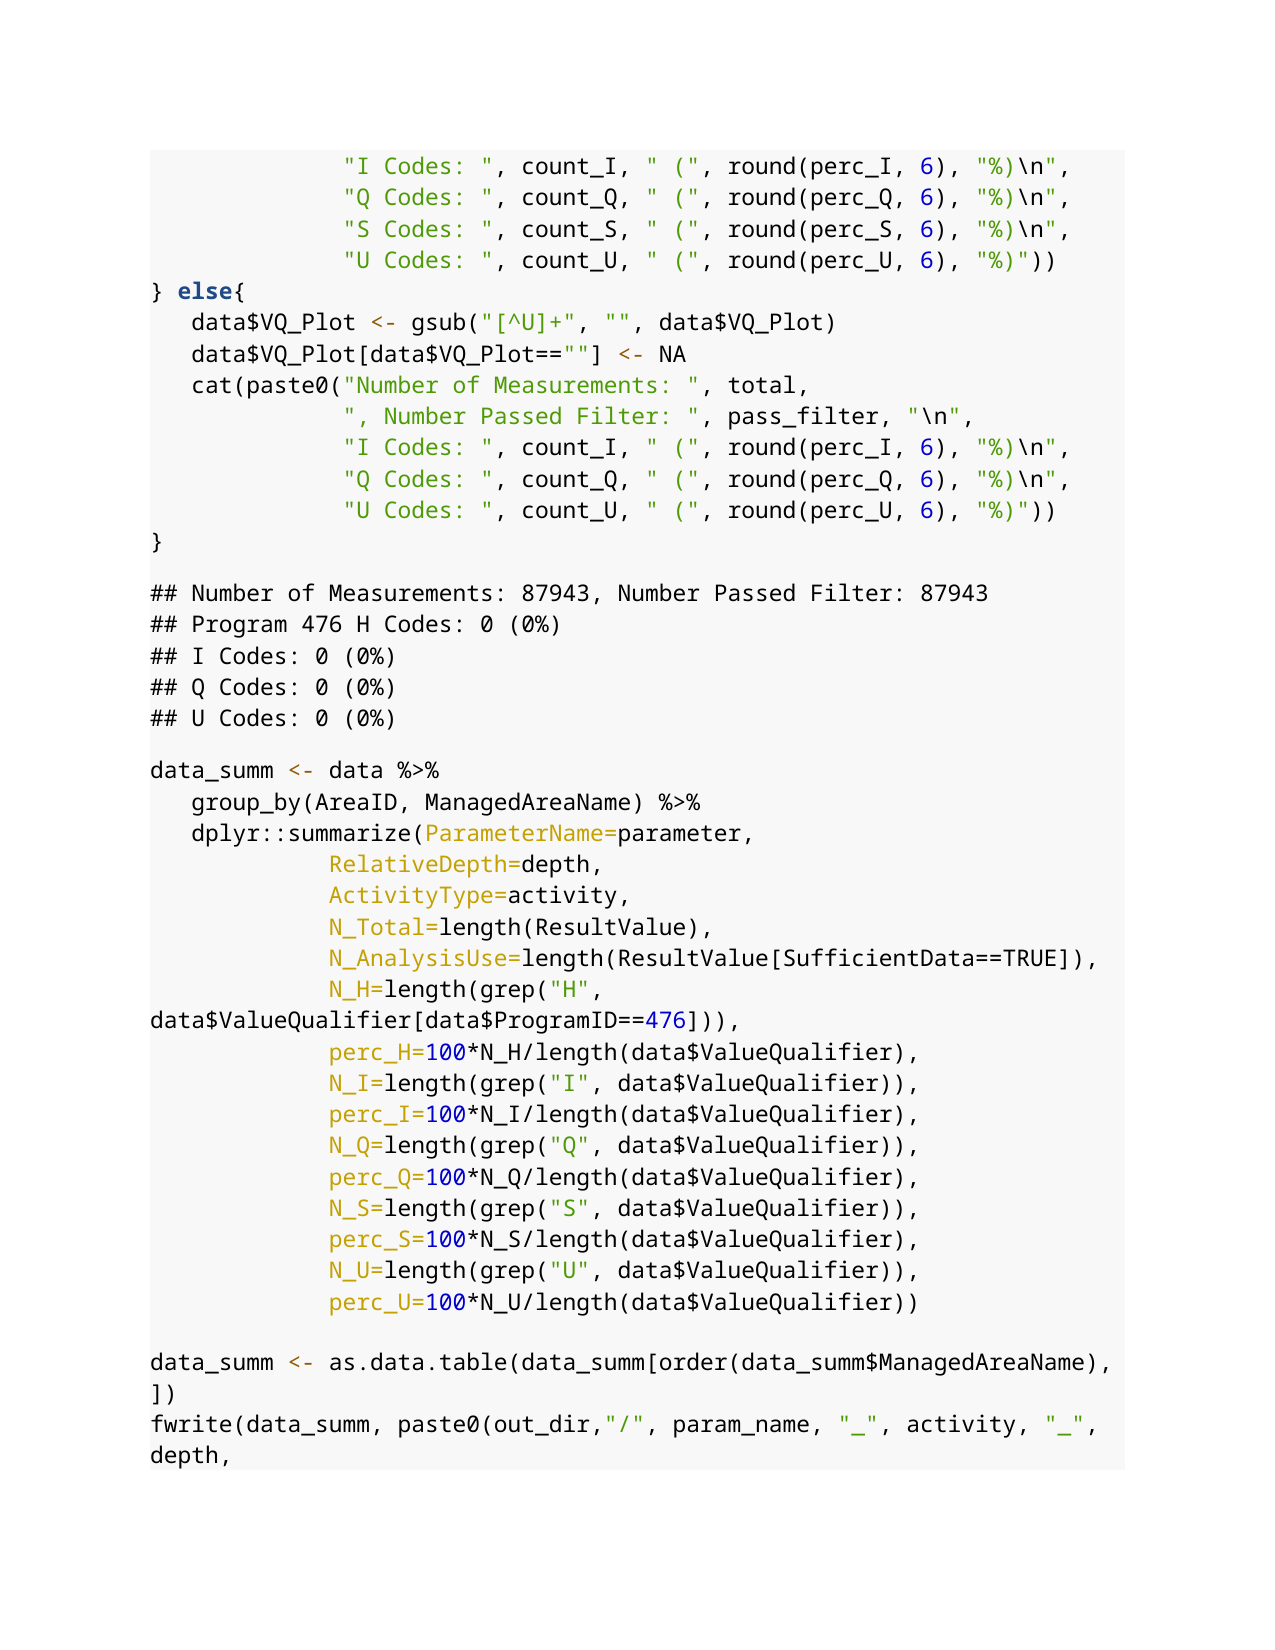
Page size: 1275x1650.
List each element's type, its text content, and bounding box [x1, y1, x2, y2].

text ## Number of Measurements: 87943, Number Passed Filter: 87943 ## Program 476 H Codes: 0 (0%) ## I Codes: 0 (0%) ## Q Codes: 0 (0%) ## U Codes: 0 (0%) [150, 577, 1125, 733]
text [150, 150, 1125, 556]
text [150, 754, 1125, 1470]
